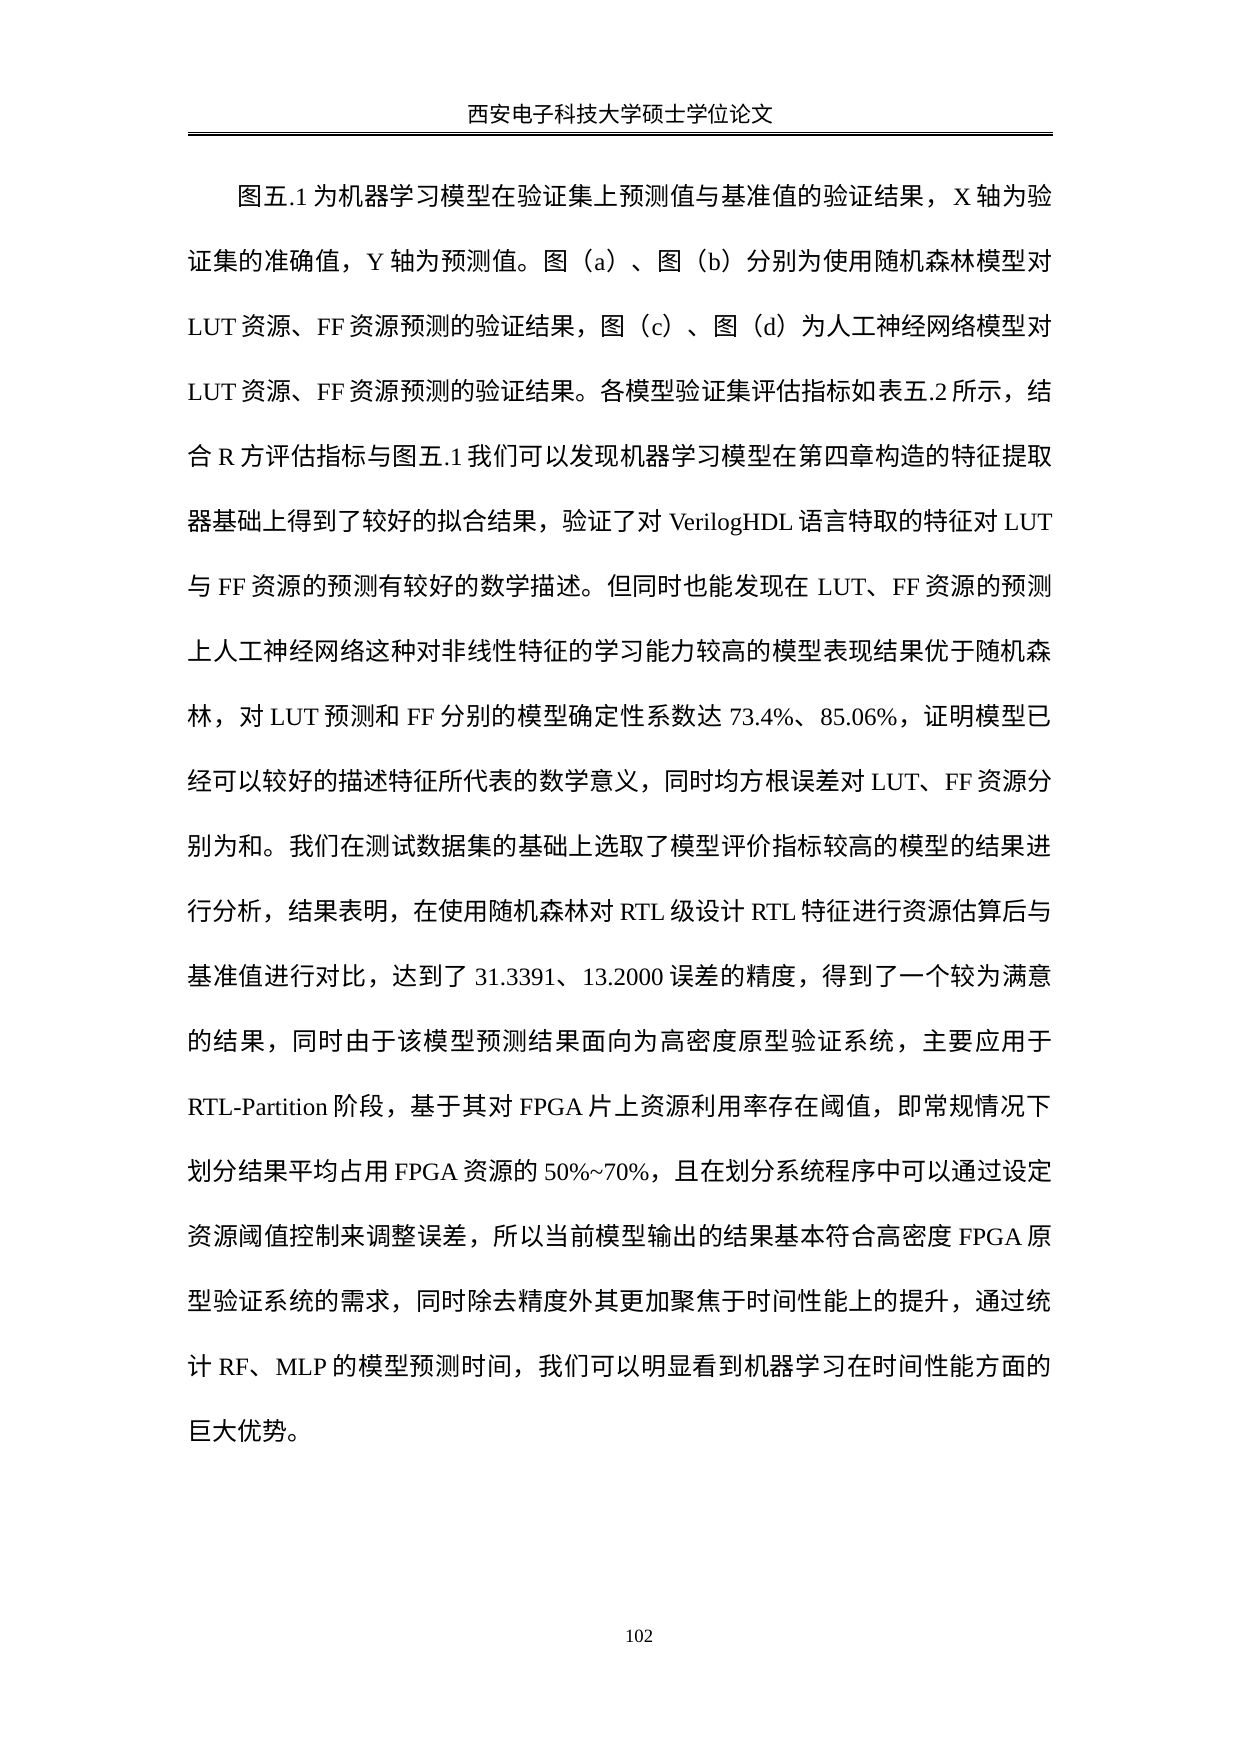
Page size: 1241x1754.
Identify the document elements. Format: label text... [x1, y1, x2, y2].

text 图5.16为机器学习模型在验证集上预测值与基准值的验证结果，X轴为验证集的准确值，Y轴为预测值。图（a）、图（b）分别为使用随机森林模型对LUT资源、FF资源预测的验证结果，图（c）、图（d）为人工神经网络模型对LUT资源、FF资源预测的验证结果。各模型验证集评估指标如表5.7所示，结合R方评估指标与图5.16我们可以发现机器学习模型在第四章构造的特征提取器基础上得到了较好的拟合结果，验证了对VerilogHDL语言特取的特征对LUT与FF资源的预测有较好的数学描述。但同时也能发现在LUT、FF资源的预测上人工神经网络这种对非线性特征的学习能力较高的模型表现结果优于随机森林，对LUT预测和FF分别的模型确定性系数达73.4%、85.06%，证明模型已经可以较好的描述特征所代表的数学意义，同时均方根误差对LUT、FF资源分别为和。我们在测试数据集的基础上选取了模型评价指标较高的模型的结果进行分析，结果表明，在使用随机森林对RTL级设计RTL特征进行资源估算后与基准值进行对比，达到了31.3391、13.2000误差的精度，得到了一个较为满意的结果，同时由于该模型预测结果面向为高密度原型验证系统，主要应用于RTL-Partition阶段，基于其对FPGA片上资源利用率存在阈值，即常规情况下划分结果平均占用FPGA资源的50%~70%，且在划分系统程序中可以通过设定资源阈值控制来调整误差，所以当前模型输出的结果基本符合高密度FPGA原型验证系统的需求，同时除去精度外其更加聚焦于时间性能上的提升，通过统计RF、MLP的模型预测时间，我们可以明显看到机器学习在时间性能方面的巨大优势。 [187, 162, 1053, 1462]
